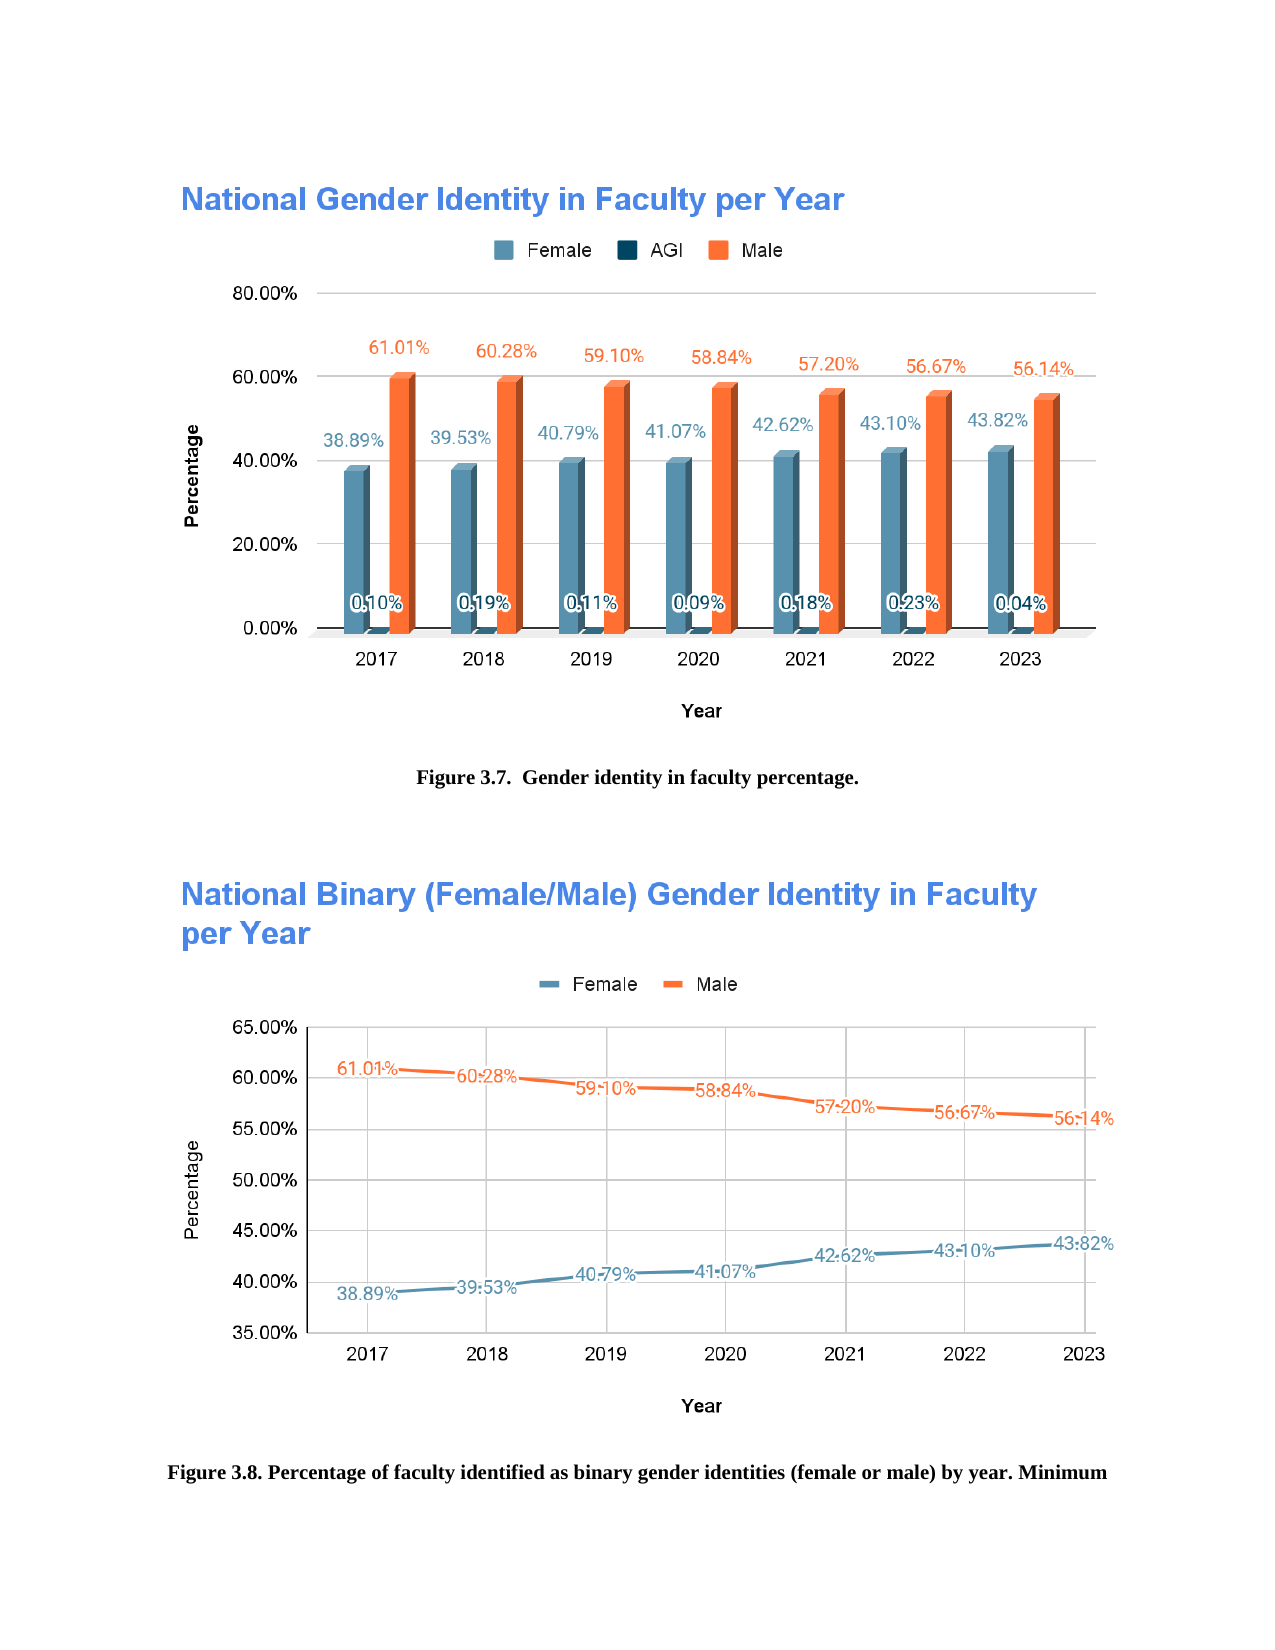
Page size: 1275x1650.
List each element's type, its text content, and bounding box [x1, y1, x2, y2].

picture [150, 150, 1125, 752]
text Figure 3.7. Gender identity in faculty percentage. [150, 765, 1125, 789]
picture [150, 844, 1125, 1447]
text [150, 1459, 1125, 1484]
